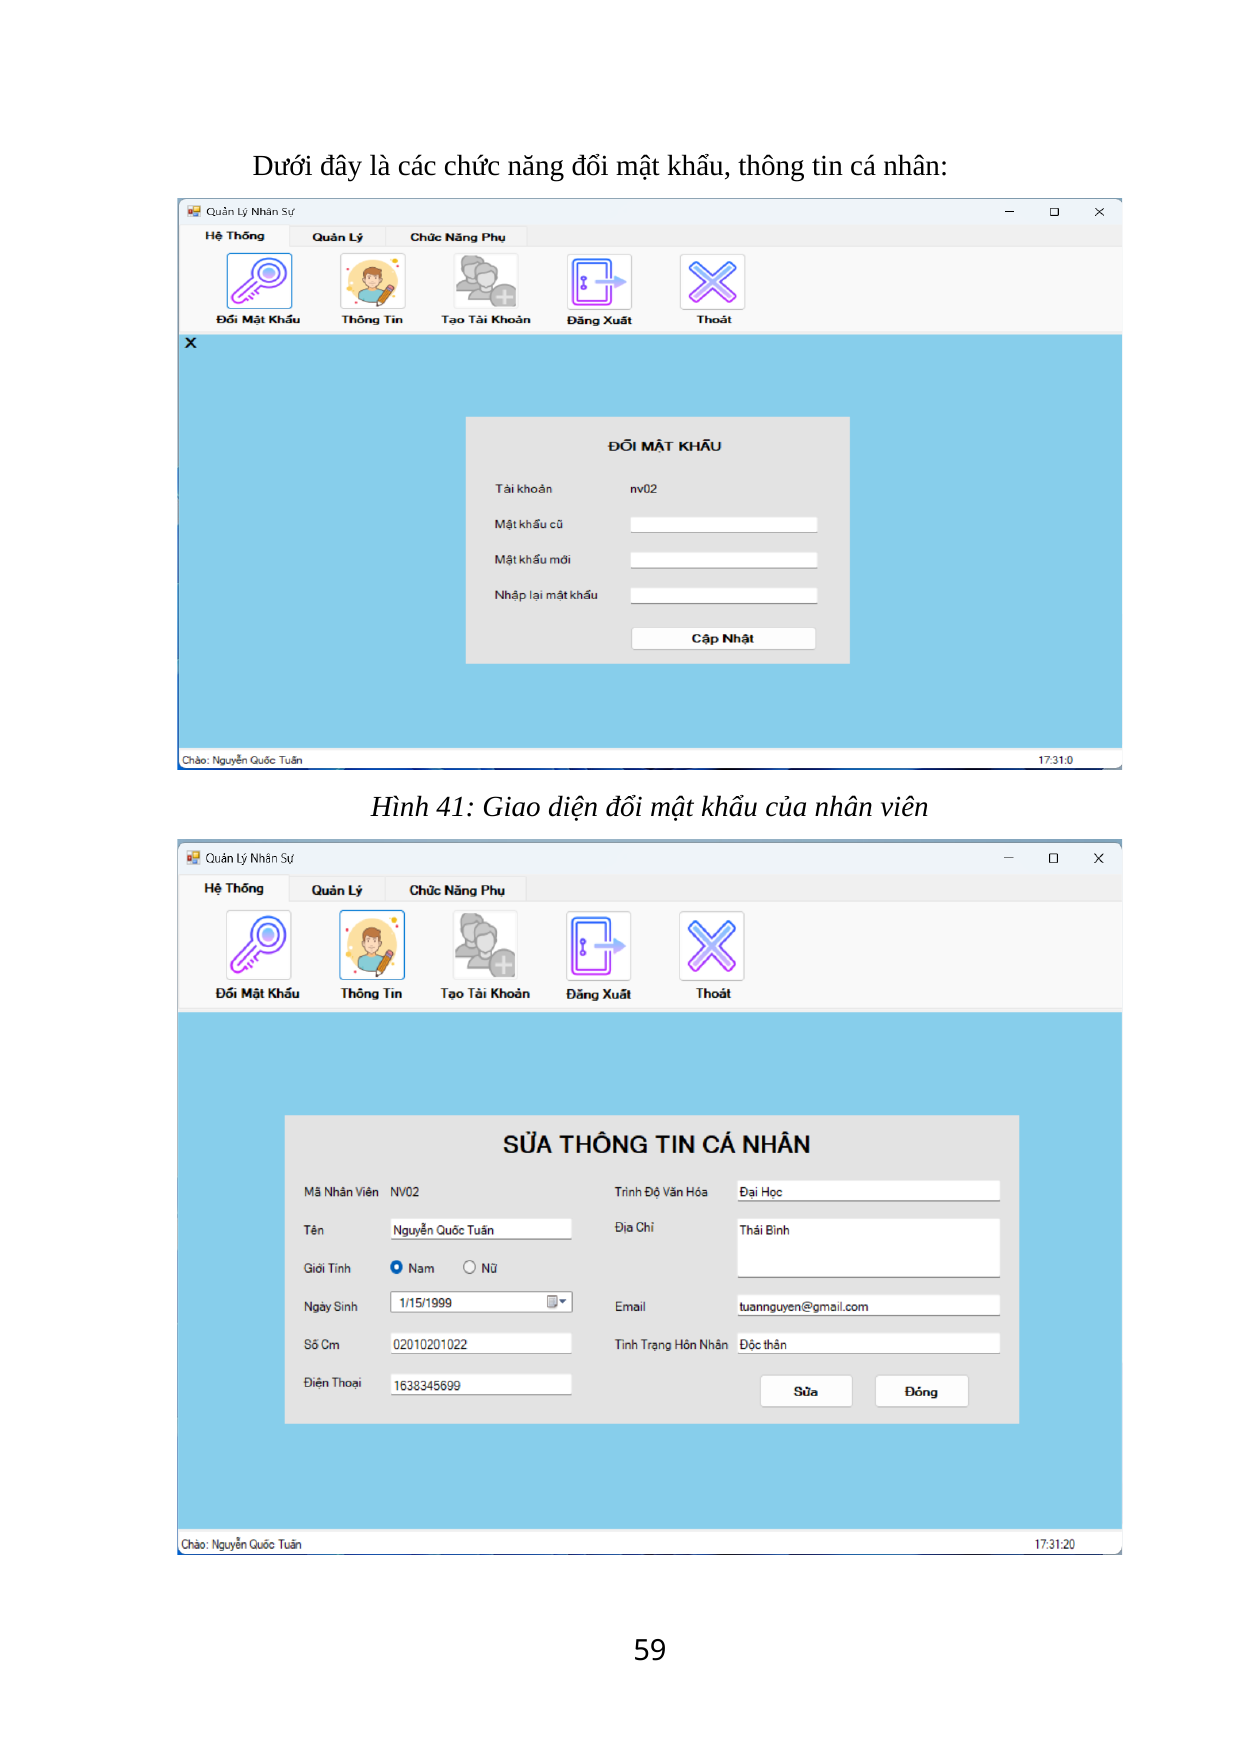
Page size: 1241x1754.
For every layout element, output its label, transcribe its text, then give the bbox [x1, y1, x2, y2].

picture [177, 839, 1123, 1555]
text Dưới đây là các chức năng đổi mật khẩu, thông tin cá nhân: [177, 148, 1122, 181]
text Hình 41: Giao diện đổi mật khẩu của nhân viên [177, 789, 1122, 823]
picture [177, 198, 1123, 770]
